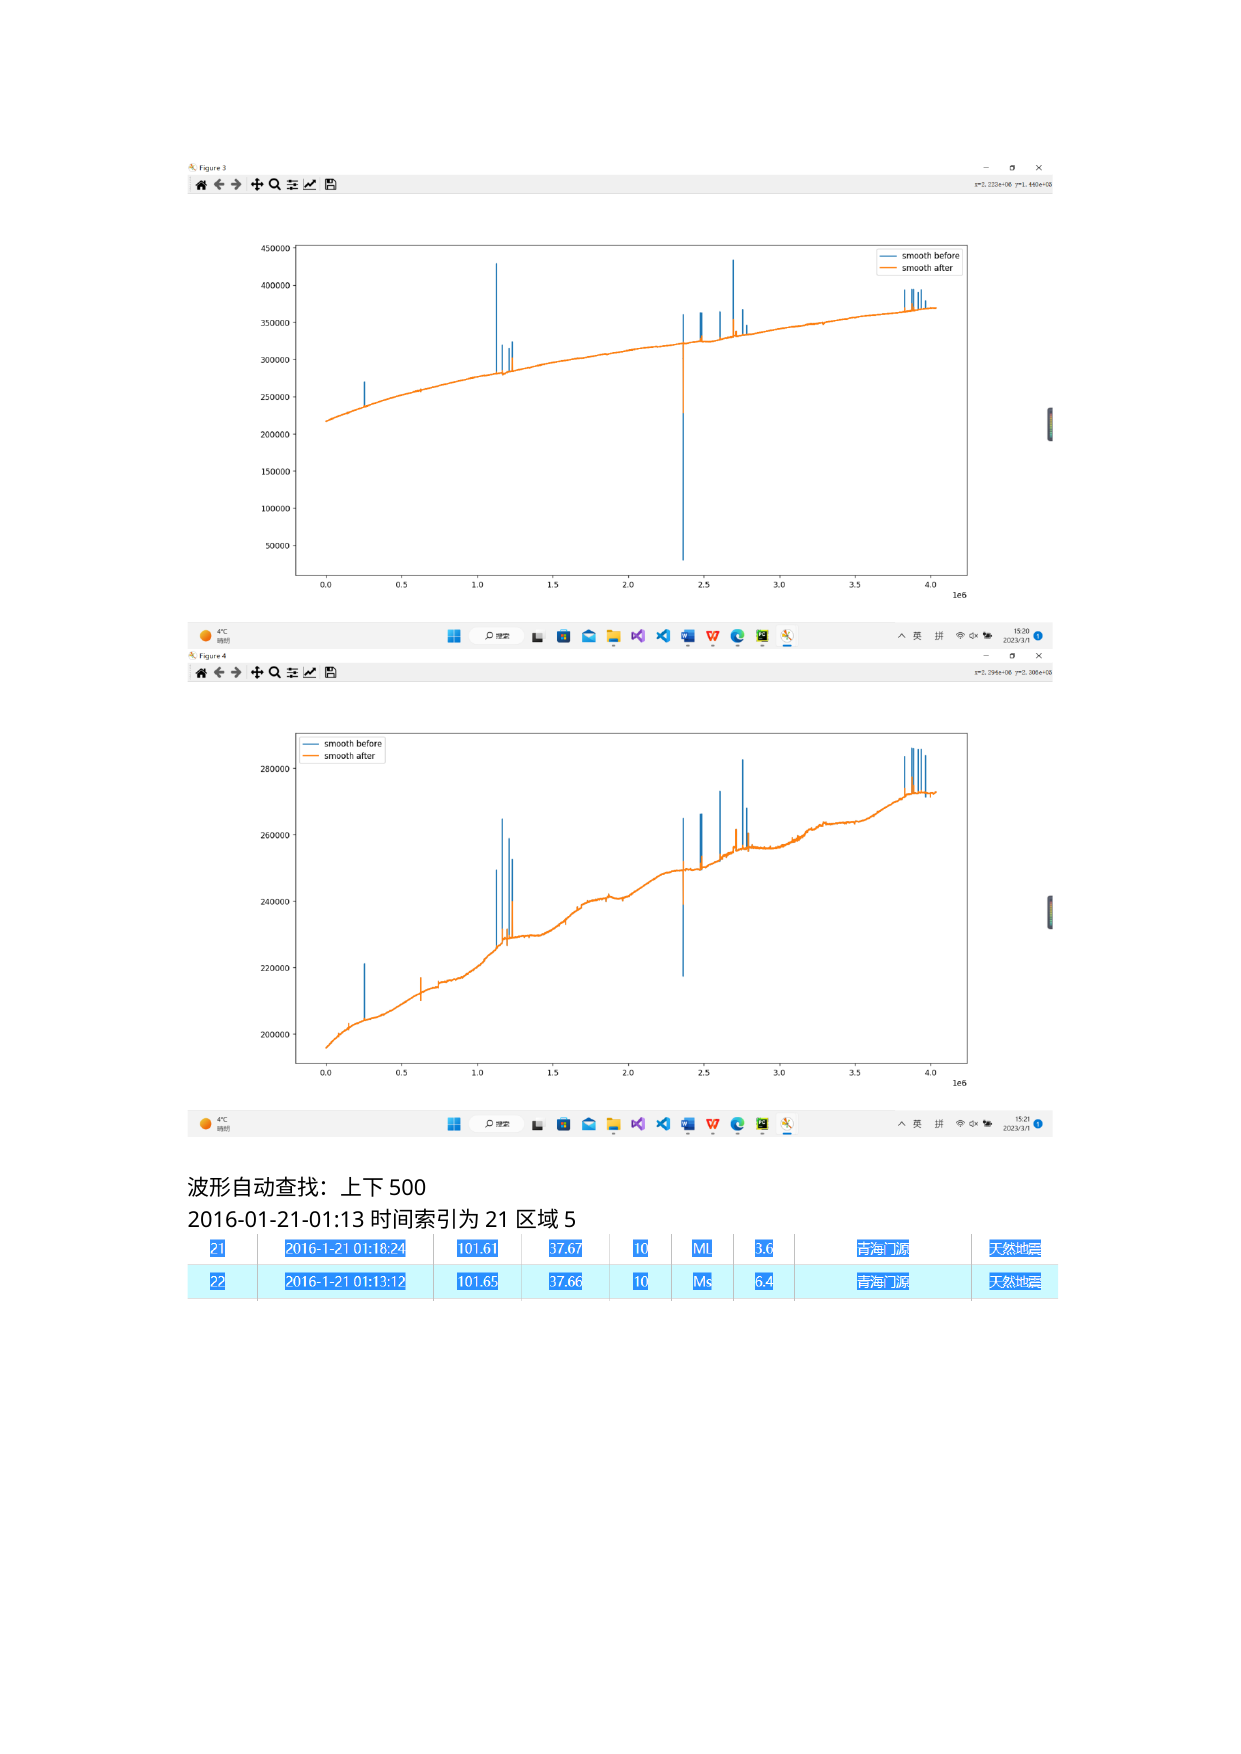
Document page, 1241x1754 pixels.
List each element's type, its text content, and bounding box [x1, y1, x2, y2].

text 2016-01-21-01:13 时间索引为 21 区域5 [187, 1202, 1053, 1234]
text 波形自动查找：上下500 [187, 1169, 1053, 1202]
picture [187, 162, 1053, 1137]
picture [187, 1234, 1059, 1301]
